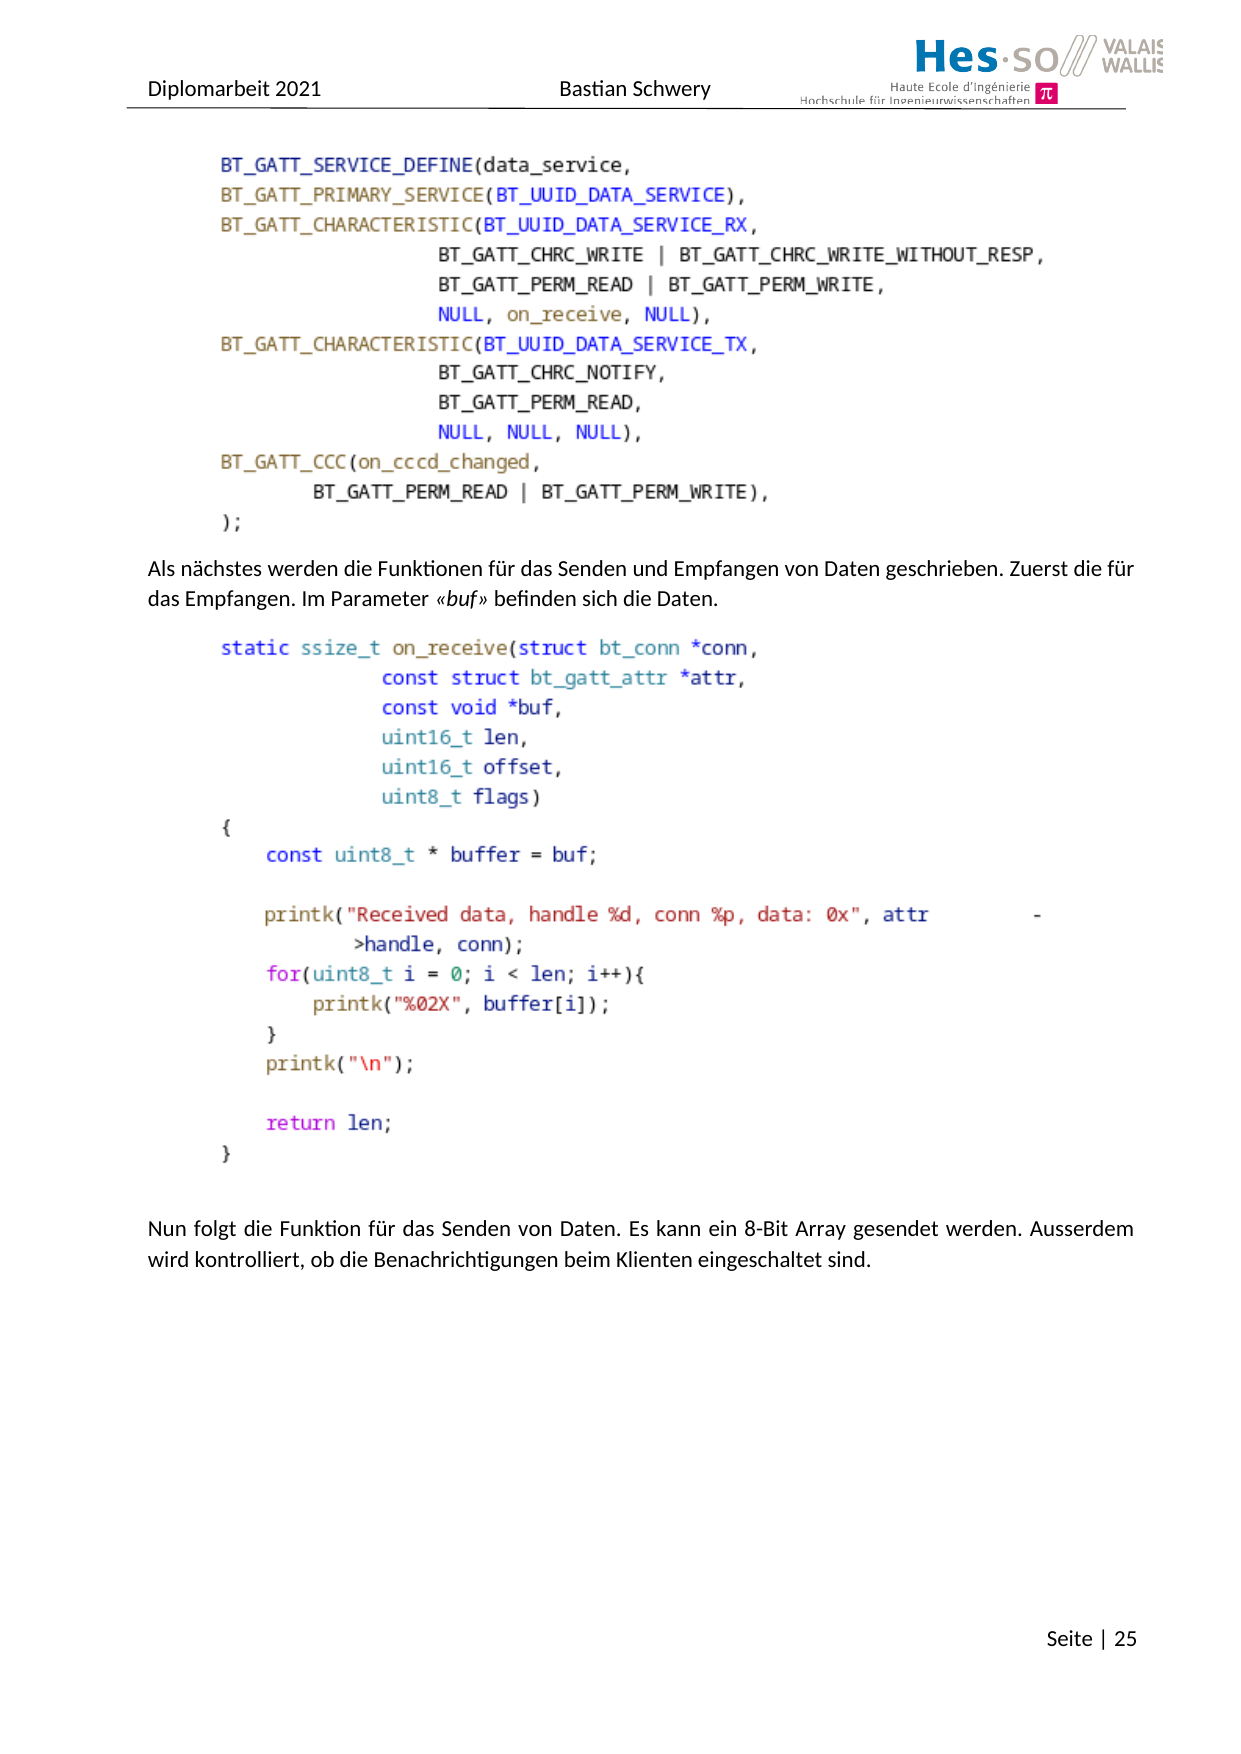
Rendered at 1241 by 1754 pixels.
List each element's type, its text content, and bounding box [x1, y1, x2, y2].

picture [800, 35, 1163, 104]
text Nun folgt die Funktion für das Senden von Daten. Es kann ein 8-Bit Array gesendet werden. Ausserdem wird kontrolliert, ob die Benachrichtigungen beim Klienten eingeschaltet sind. [148, 1214, 1137, 1273]
text Als nächstes werden die Funktionen für das Senden und Empfangen von Daten geschrieben. Zuerst die für das Empfangen. Im Parameter «buf» befinden sich die Daten. [148, 554, 1137, 612]
